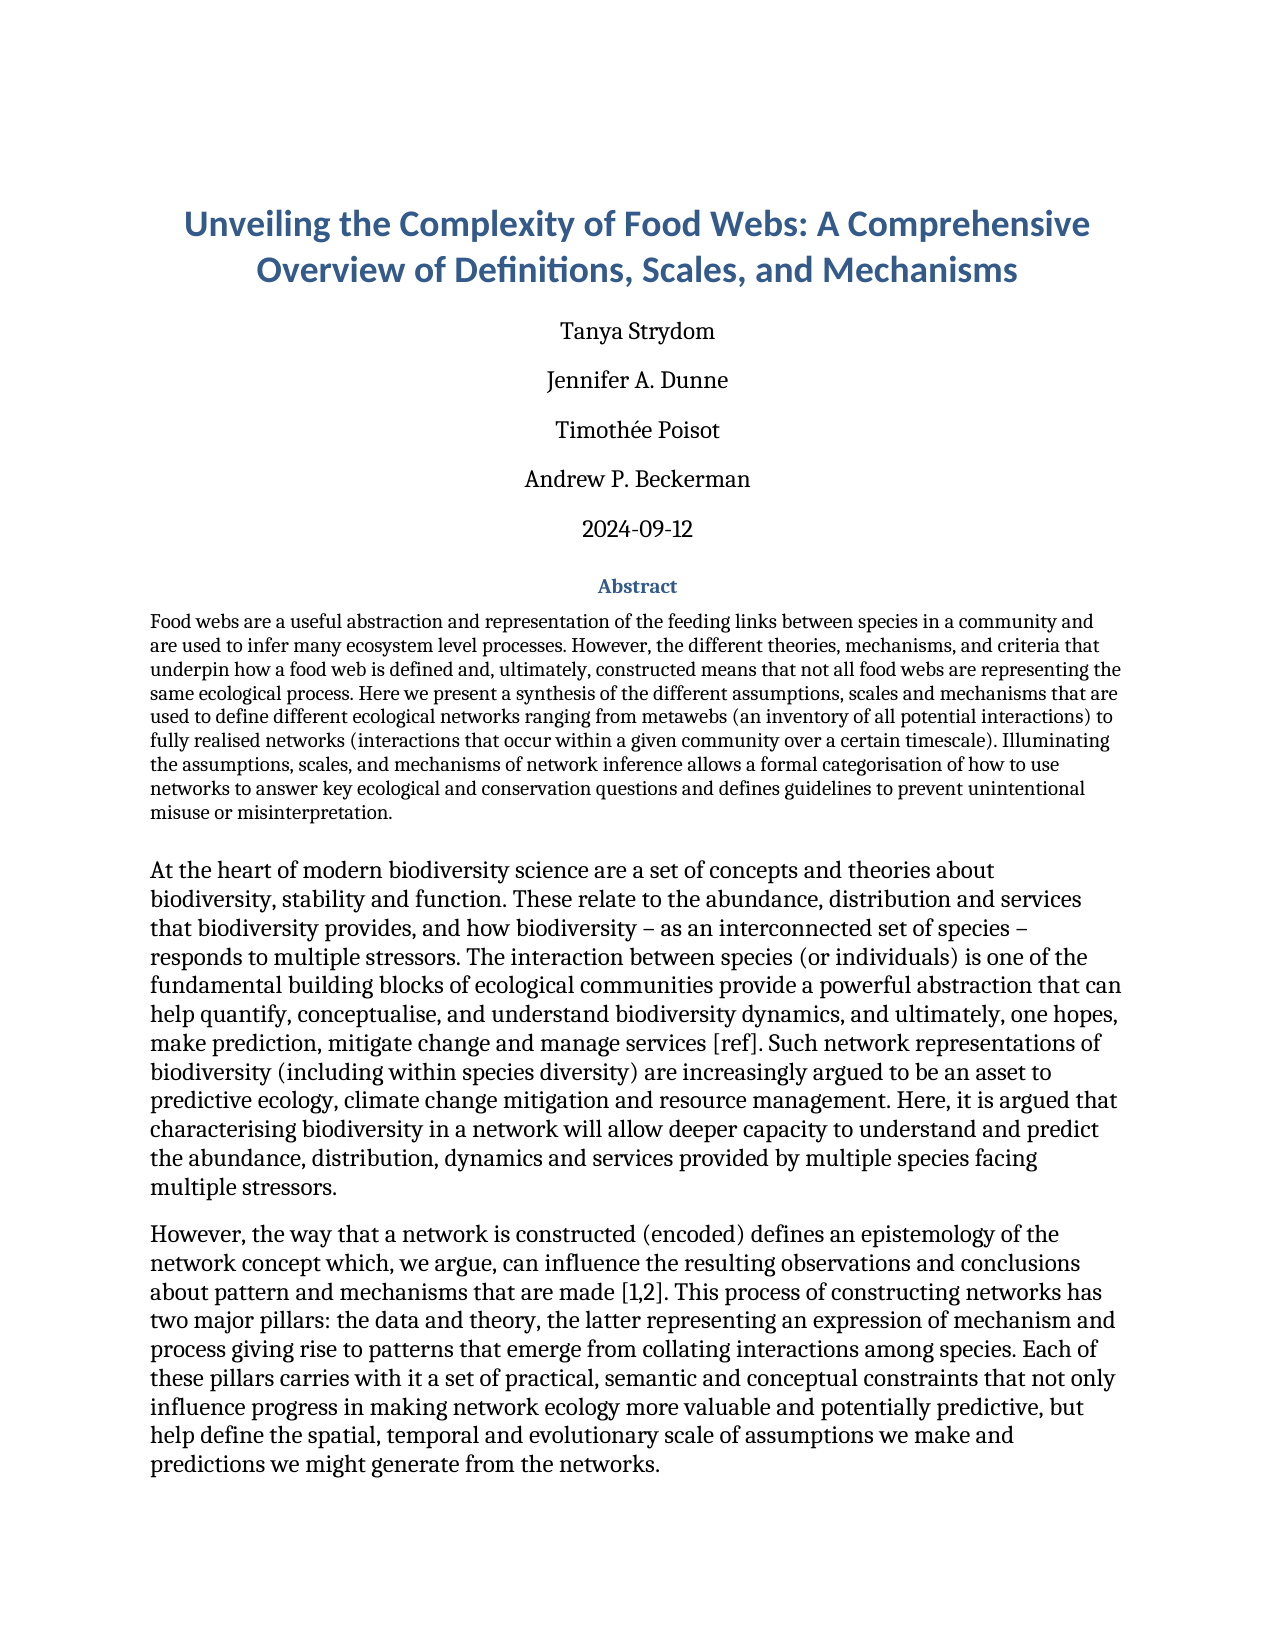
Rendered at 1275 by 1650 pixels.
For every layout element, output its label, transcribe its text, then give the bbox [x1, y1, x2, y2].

text However, the way that a network is constructed (encoded) defines an epistemology of the network concept which, we argue, can influence the resulting observations and conclusions about pattern and mechanisms that are made [1,2]. This process of constructing networks has two major pillars: the data and theory, the latter representing an expression of mechanism and process giving rise to patterns that emerge from collating interactions among species. Each of these pillars carries with it a set of practical, semantic and conceptual constraints that not only influence progress in making network ecology more valuable and potentially predictive, but help define the spatial, temporal and evolutionary scale of assumptions we make and predictions we might generate from the networks. [150, 1220, 1125, 1479]
text 2024-09-12 [150, 515, 1125, 544]
title Abstract [150, 575, 1125, 599]
text At the heart of modern biodiversity science are a set of concepts and theories about biodiversity, stability and function. These relate to the abundance, distribution and services that biodiversity provides, and how biodiversity – as an interconnected set of species – responds to multiple stressors. The interaction between species (or individuals) is one of the fundamental building blocks of ecological communities provide a powerful abstraction that can help quantify, conceptualise, and understand biodiversity dynamics, and ultimately, one hopes, make prediction, mitigate change and manage services [ref]. Such network representations of biodiversity (including within species diversity) are increasingly argued to be an asset to predictive ecology, climate change mitigation and resource management. Here, it is argued that characterising biodiversity in a network will allow deeper capacity to understand and predict the abundance, distribution, dynamics and services provided by multiple species facing multiple stressors. [150, 856, 1125, 1201]
title Unveiling the Complexity of Food Webs: A Comprehensive Overview of Definitions, Scales, and Mechanisms [150, 200, 1125, 292]
text Timothée Poisot [150, 416, 1125, 444]
text Jennifer A. Dunne [150, 366, 1125, 395]
text Andrew P. Beckerman [150, 465, 1125, 494]
text Tanya Strydom [150, 317, 1125, 345]
text Food webs are a useful abstraction and representation of the feeding links between species in a community and are used to infer many ecosystem level processes. However, the different theories, mechanisms, and criteria that underpin how a food web is defined and, ultimately, constructed means that not all food webs are representing the same ecological process. Here we present a synthesis of the different assumptions, scales and mechanisms that are used to define different ecological networks ranging from metawebs (an inventory of all potential interactions) to fully realised networks (interactions that occur within a given community over a certain timescale). Illuminating the assumptions, scales, and mechanisms of network inference allows a formal categorisation of how to use networks to answer key ecological and conservation questions and defines guidelines to prevent unintentional misuse or misinterpretation. [150, 609, 1125, 825]
